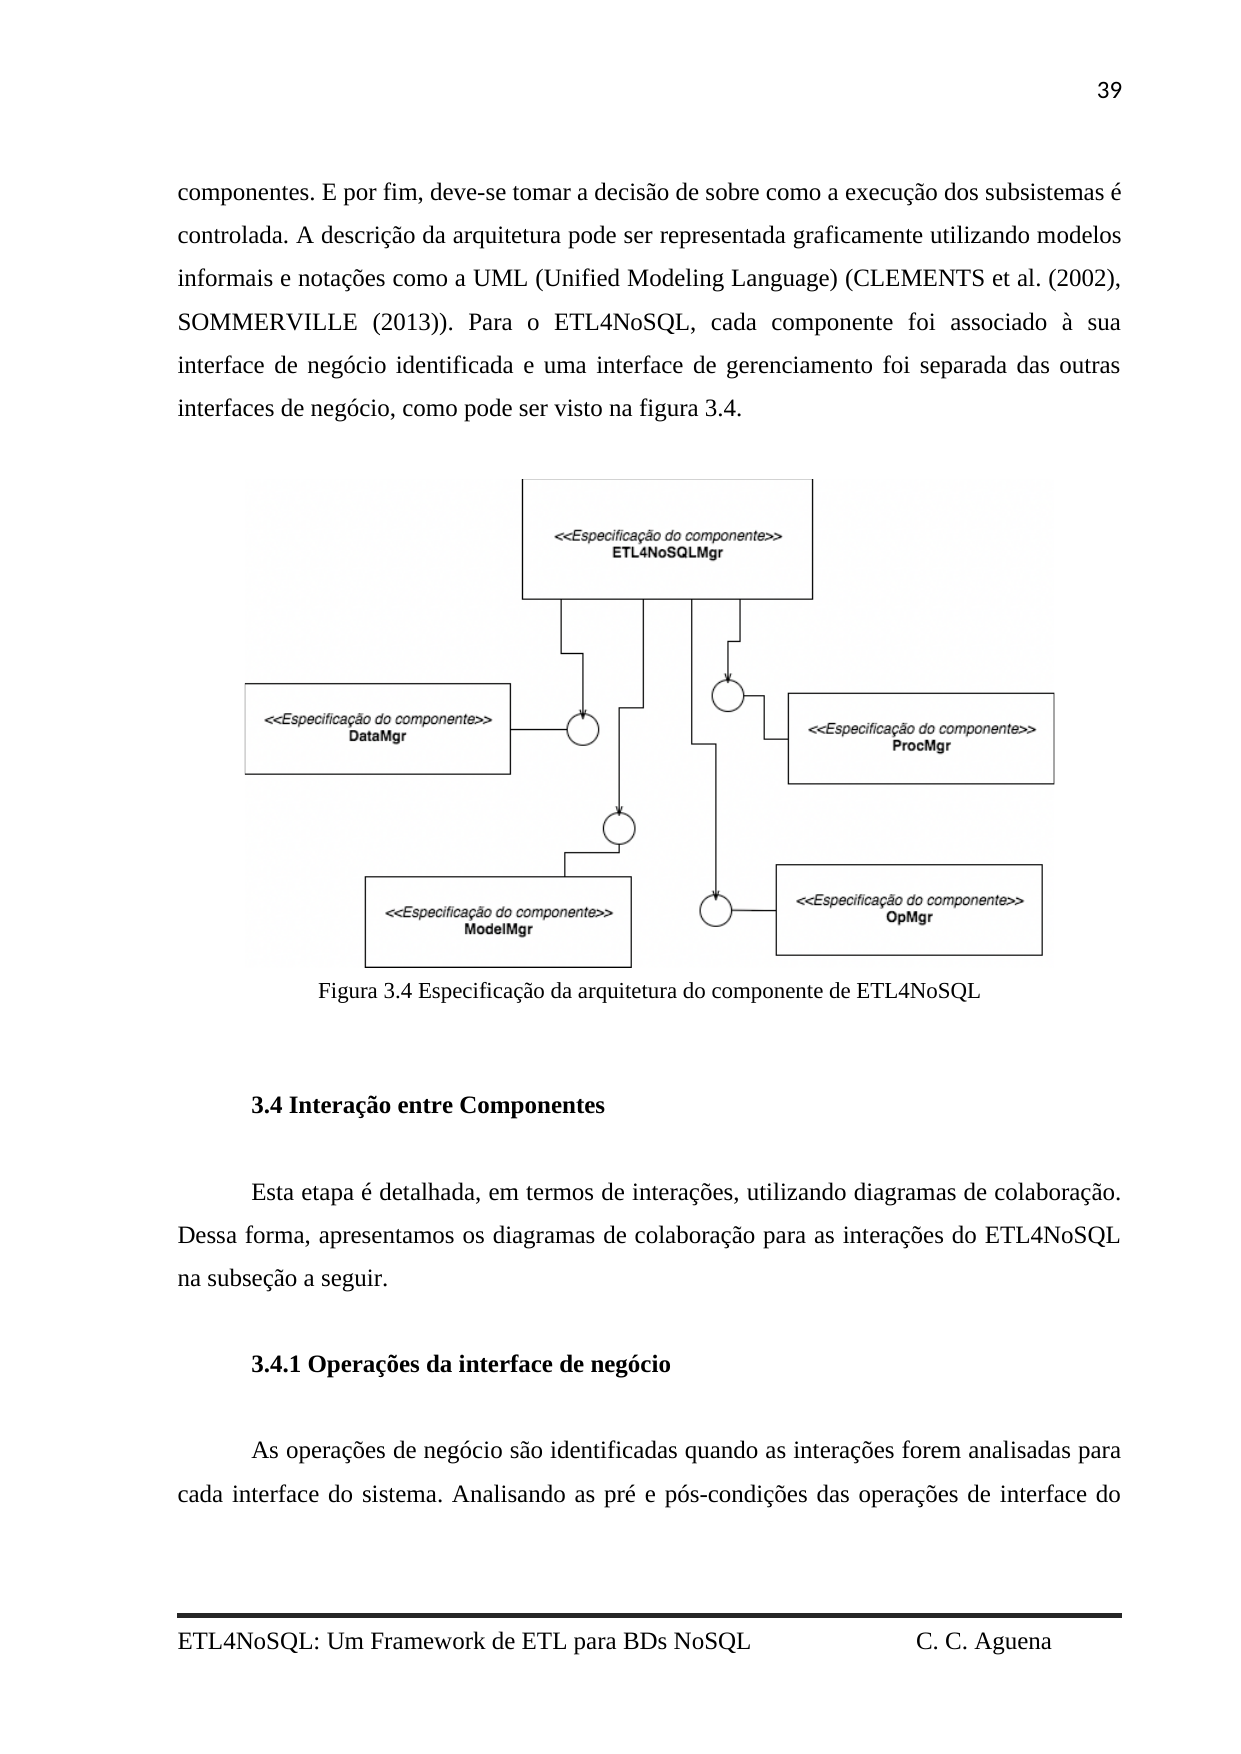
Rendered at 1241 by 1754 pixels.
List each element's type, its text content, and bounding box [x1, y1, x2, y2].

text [177, 177, 1122, 422]
picture [244, 479, 1055, 968]
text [177, 1436, 1122, 1507]
text Figura 3.4 Especificação da arquitetura do componente de ETL4NoSQL [177, 968, 1122, 1003]
text 3.4 Interação entre Componentes [177, 1091, 1122, 1119]
text 3.4.1 Operações da interface de negócio [177, 1349, 1122, 1378]
text Esta etapa é detalhada, em termos de interações, utilizando diagramas de colaboração. Dessa forma, apresentamos os diagramas de colaboração para as interações do ETL4NoSQL na subseção a seguir. [177, 1177, 1122, 1292]
